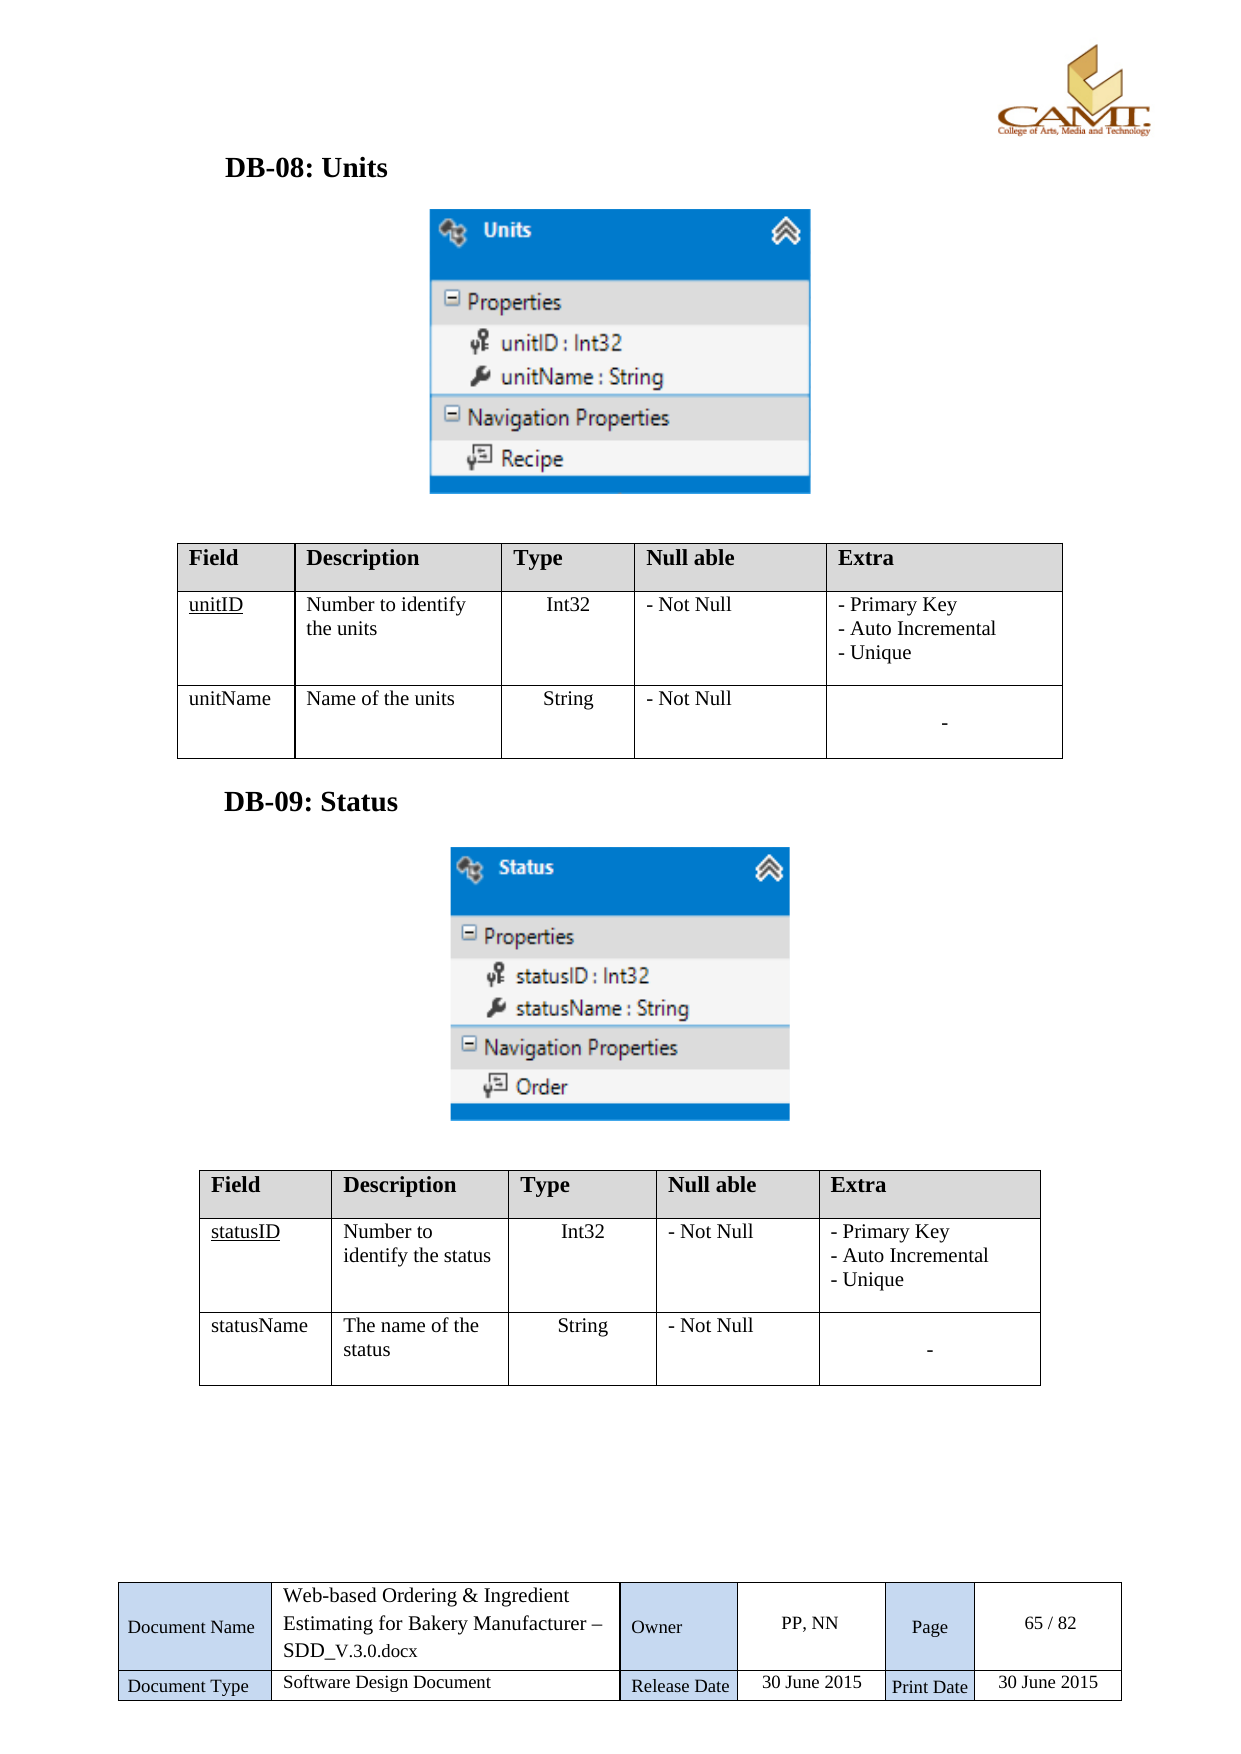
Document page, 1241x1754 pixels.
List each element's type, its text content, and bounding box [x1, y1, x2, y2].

table_cell Int32 [502, 592, 634, 685]
table_cell String [509, 1313, 656, 1385]
table_cell Name of the units [296, 686, 501, 758]
table_header Null able [635, 544, 826, 591]
table_cell - Not Null [657, 1219, 819, 1312]
table_header Description [332, 1171, 508, 1218]
text DB-09: Status [150, 784, 1090, 818]
table_header Extra [820, 1171, 1040, 1218]
table_cell - Not Null [635, 686, 826, 758]
table_cell Number to identify the units [296, 592, 501, 685]
table_header Type [502, 544, 634, 591]
table_cell - [827, 686, 1062, 758]
table_cell String [502, 686, 634, 758]
table_cell statusName [200, 1313, 331, 1385]
table_cell - Not Null [635, 592, 826, 685]
table_header Null able [657, 1171, 819, 1218]
table_cell statusID [200, 1219, 331, 1312]
table_cell - Primary Key - Auto Incremental - Unique [827, 592, 1062, 685]
picture [429, 209, 811, 494]
table_header Field [178, 544, 294, 591]
table_cell - Not Null [657, 1313, 819, 1385]
table_cell Number to identify the status [332, 1219, 508, 1312]
table_header Extra [827, 544, 1062, 591]
text DB-08: Units [150, 150, 1090, 183]
table_header Description [296, 544, 501, 591]
table_cell - [820, 1313, 1040, 1385]
table_cell Int32 [509, 1219, 656, 1312]
table_cell - Primary Key - Auto Incremental - Unique [820, 1219, 1040, 1312]
table_cell unitID [178, 592, 294, 685]
table_cell unitName [178, 686, 294, 758]
table_header Field [200, 1171, 331, 1218]
picture [989, 37, 1155, 138]
table_cell The name of the status [332, 1313, 508, 1385]
table_header Type [509, 1171, 656, 1218]
picture [450, 847, 790, 1121]
